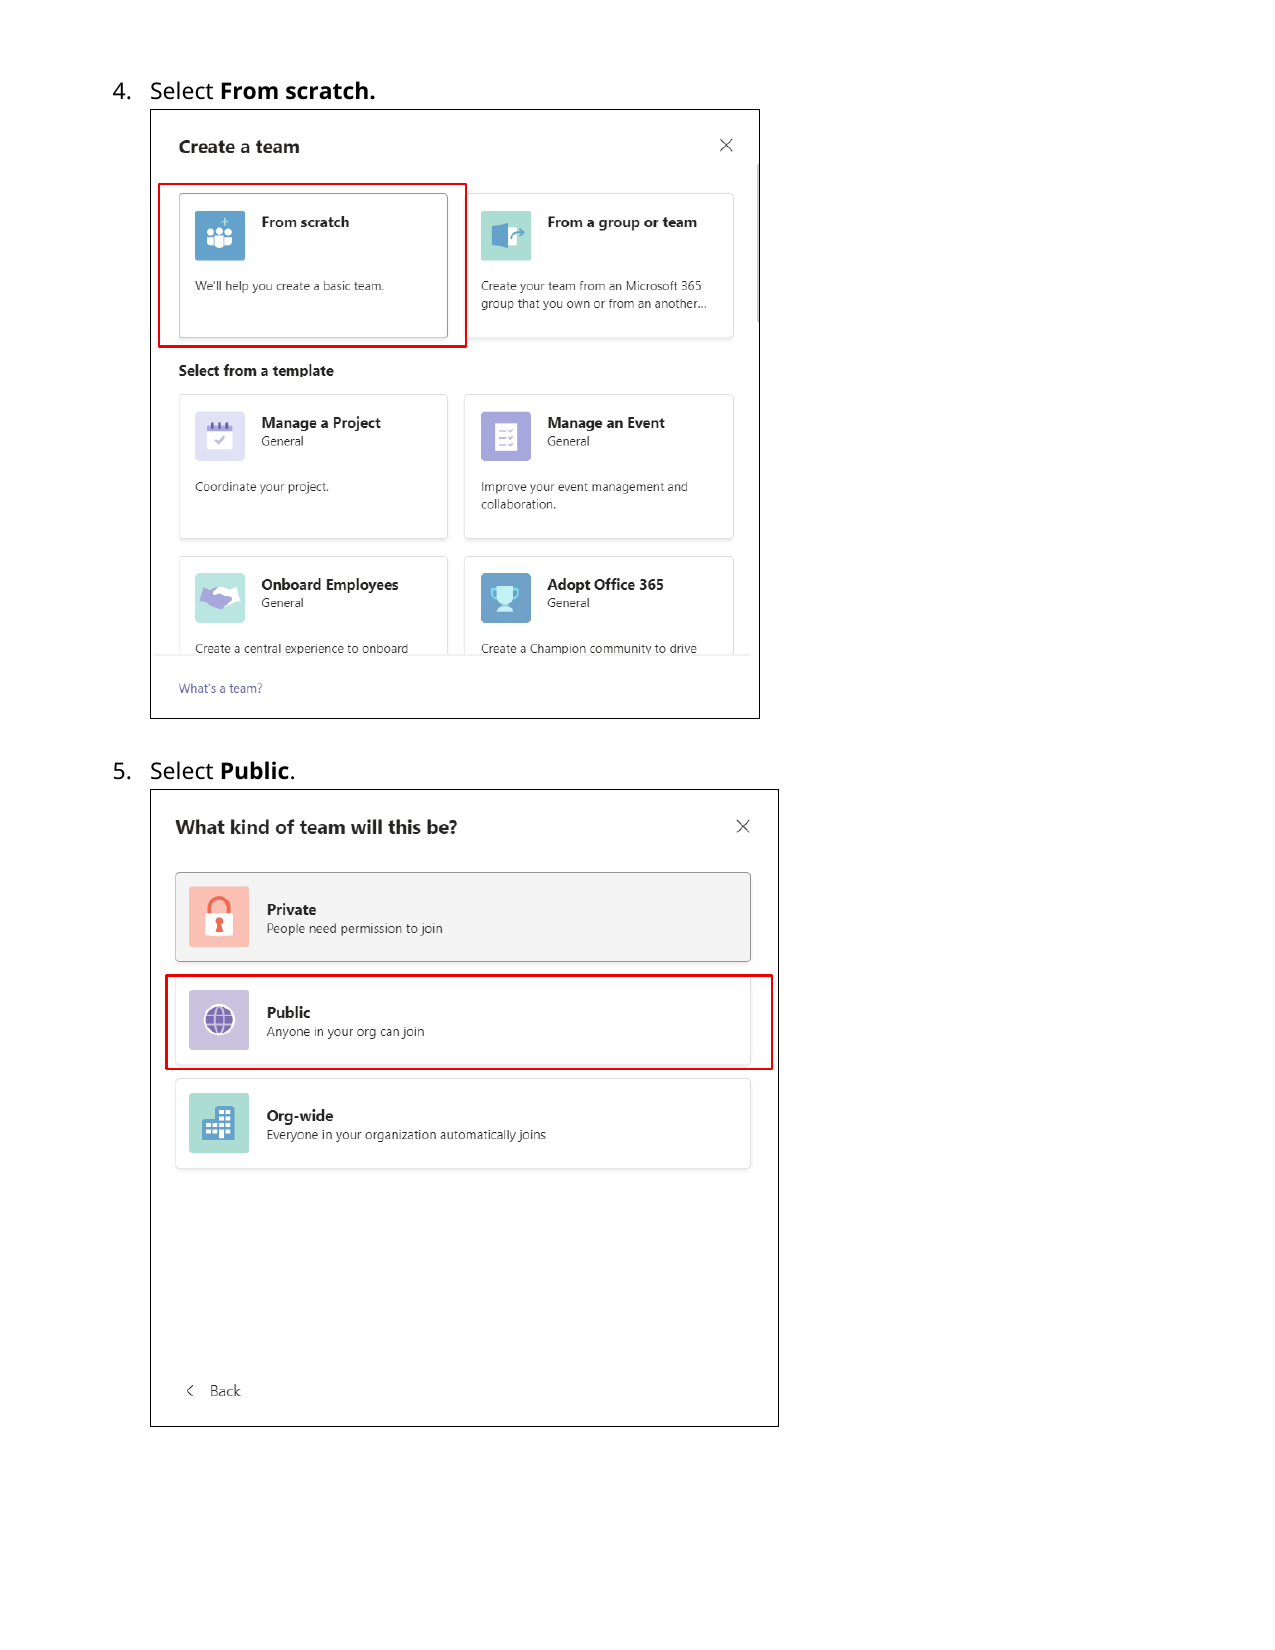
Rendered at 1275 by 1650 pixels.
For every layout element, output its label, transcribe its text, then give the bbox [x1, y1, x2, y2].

picture [151, 110, 759, 718]
picture [151, 790, 778, 1426]
list Select From scratch. [112, 75, 1200, 106]
list Select Public. [112, 755, 1200, 786]
